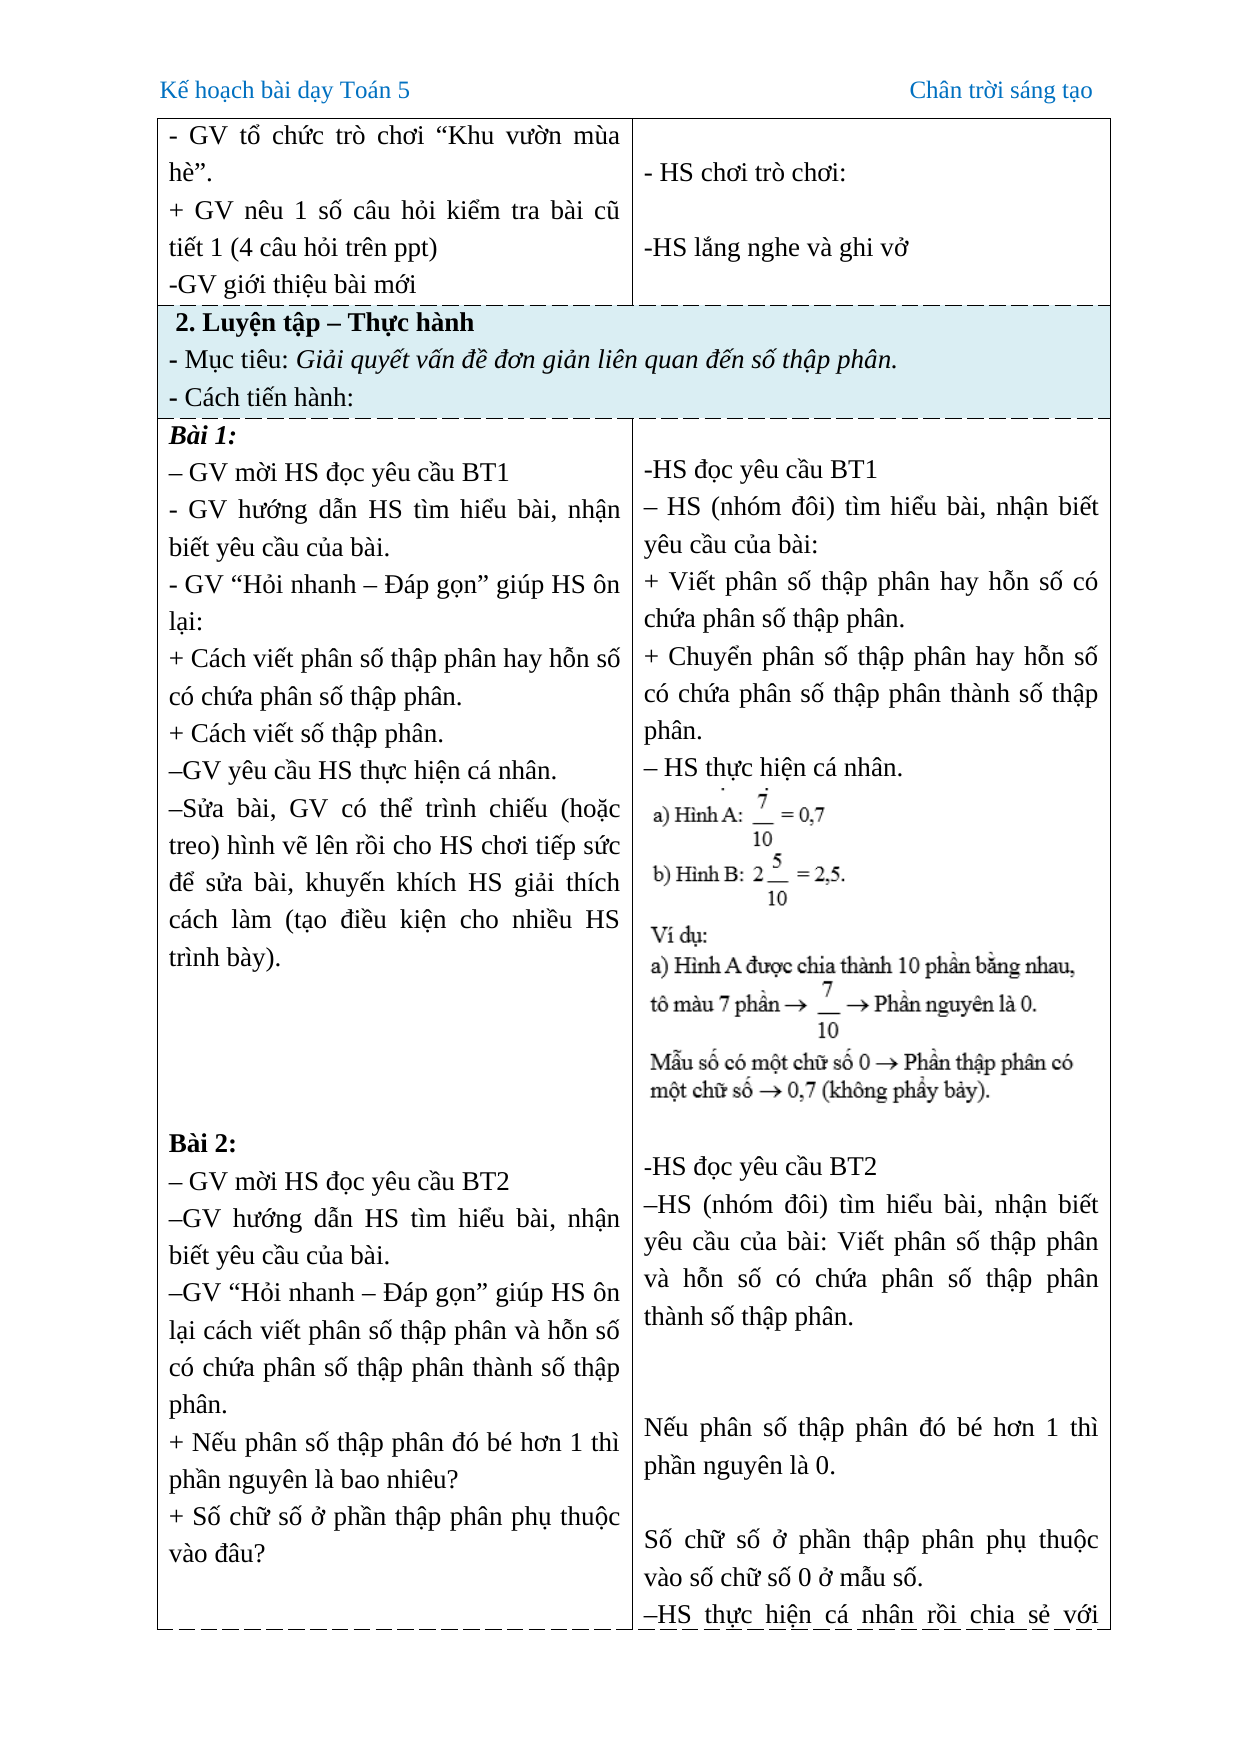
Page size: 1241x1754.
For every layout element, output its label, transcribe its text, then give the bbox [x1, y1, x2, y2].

picture [643, 788, 859, 914]
table_cell - HS chơi trò chơi: -HS lắng nghe và ghi vở [633, 119, 1110, 305]
picture [643, 919, 1080, 1111]
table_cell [633, 418, 1110, 1629]
table_cell - GV tổ chức trò chơi “Khu vườn mùa hè”. + GV nêu 1 số câu hỏi kiểm tra bài cũ tiết 1 (4 câu hỏi trên ppt) -GV giới thiệu bài mới [158, 119, 632, 305]
table_cell 2. Luyện tập – Thực hành - Mục tiêu: Giải quyết vấn đề đơn giản liên quan đến số thập phân. - Cách tiến hành: [158, 305, 1110, 418]
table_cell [158, 418, 632, 1629]
